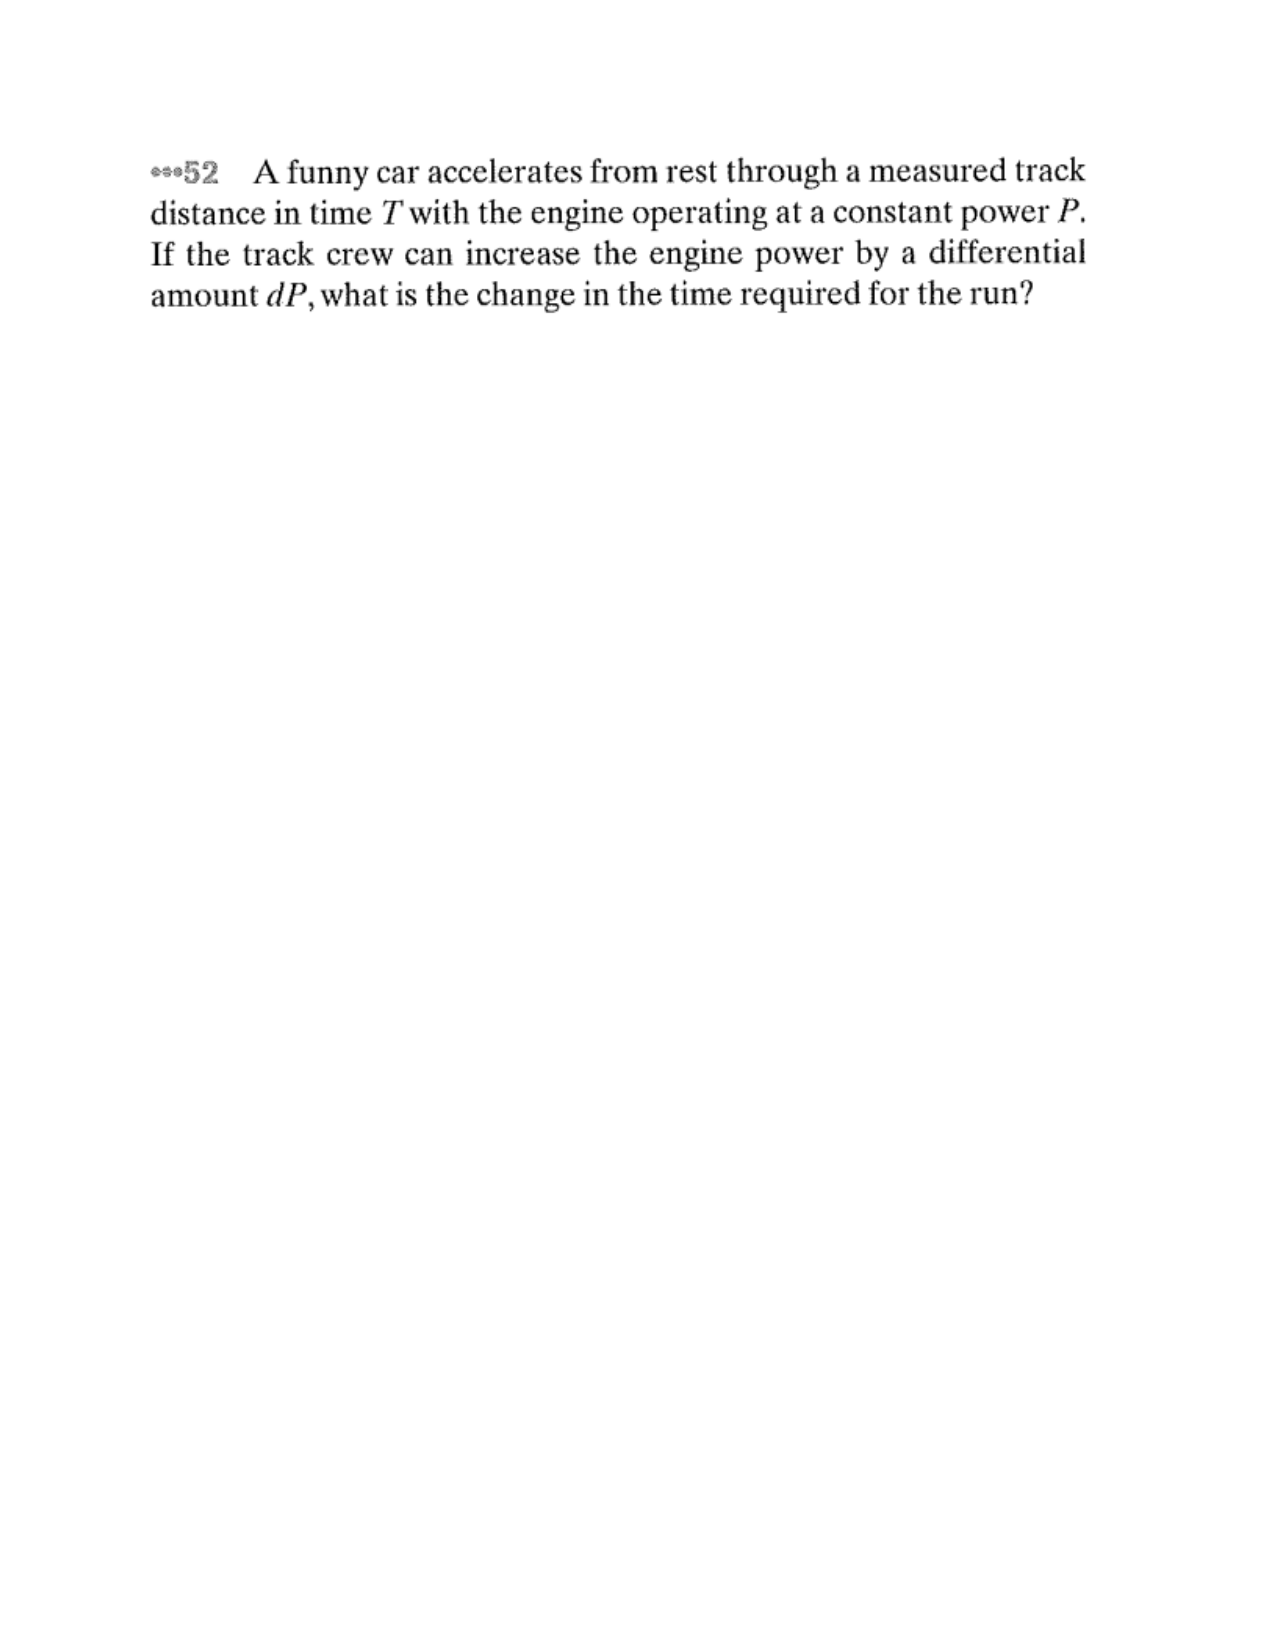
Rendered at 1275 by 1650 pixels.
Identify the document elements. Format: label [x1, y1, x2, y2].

picture [135, 150, 1097, 321]
